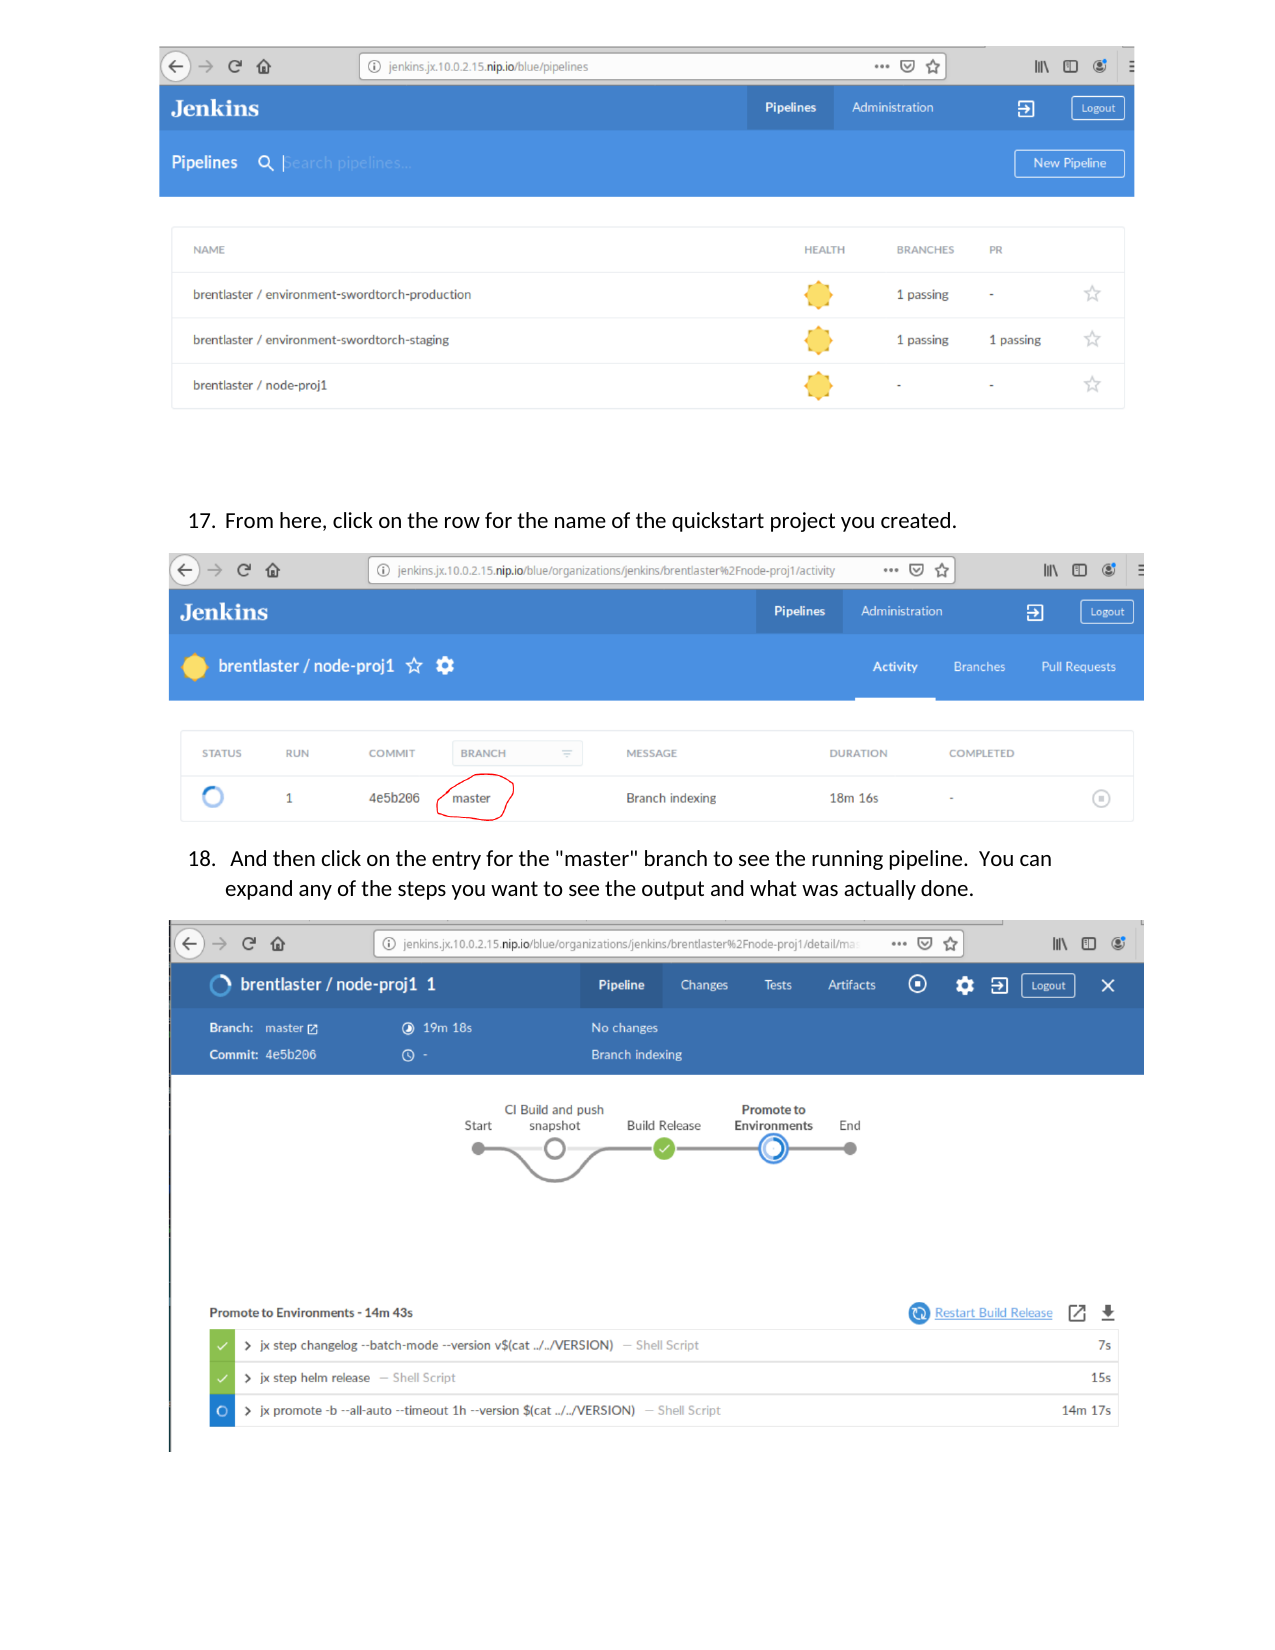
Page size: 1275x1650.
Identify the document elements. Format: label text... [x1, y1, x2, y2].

picture [168, 553, 1144, 825]
picture [168, 920, 1144, 1452]
picture [159, 46, 1135, 441]
list And then click on the entry for the "master" branch to see the running pipeline. You can expand any of the steps you want to see the output and what was actually done. [187, 844, 1125, 902]
list From here, click on the row for the name of the quickstart project you created. [187, 506, 1125, 534]
